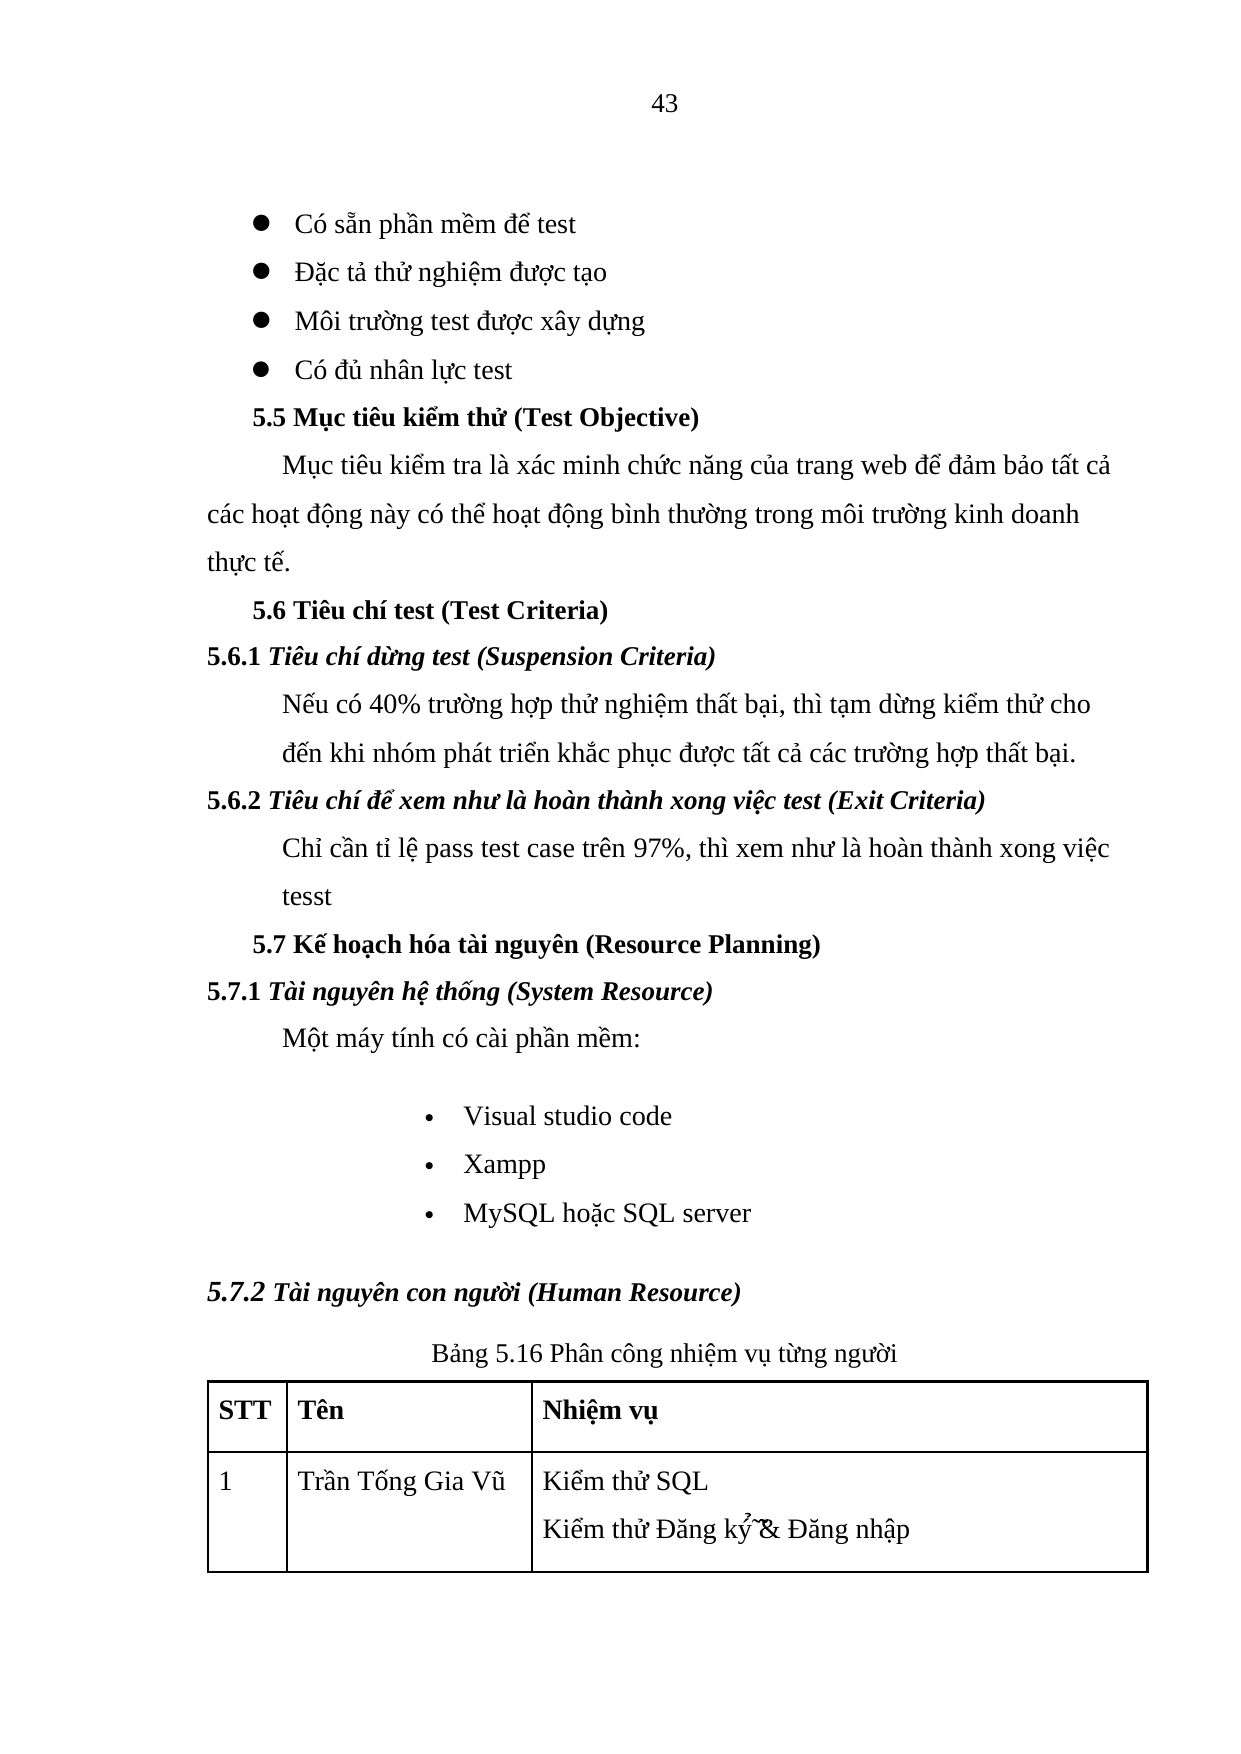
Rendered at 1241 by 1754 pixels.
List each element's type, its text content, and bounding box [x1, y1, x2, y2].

text Mục tiêu kiểm tra là xác minh chức năng của trang web để đảm bảo tất cả các hoạt động này có thể hoạt động bình thường trong môi trường kinh doanh thực tế. [207, 448, 1122, 578]
subtitle Tài nguyên con người (Human Resource) [207, 1274, 1122, 1307]
table_cell 1 [209, 1453, 286, 1571]
table_header Tên [288, 1383, 531, 1451]
list Visual studio code [426, 1099, 1122, 1131]
subtitle Tài nguyên hệ thống (System Resource) [207, 975, 1122, 1006]
subtitle Tiêu chí test (Test Criteria) [252, 594, 1122, 625]
table_cell Trần Tống Gia Vũ [288, 1453, 531, 1571]
subtitle Mục tiêu kiểm thử (Test Objective) [252, 402, 1122, 433]
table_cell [533, 1453, 1146, 1571]
subtitle Kế hoạch hóa tài nguyên (Resource Planning) [252, 928, 1122, 959]
list Có sẵn phần mềm để test [251, 207, 1122, 239]
table_header STT [209, 1383, 286, 1451]
text Một máy tính có cài phần mềm: [282, 1021, 1122, 1054]
text Nếu có 40% trường hợp thử nghiệm thất bại, thì tạm dừng kiểm thử cho đến khi nhóm phát triển khắc phục được tất cả các trường hợp thất bại. [282, 687, 1122, 768]
list Xampp [426, 1148, 1122, 1180]
table_header Nhiệm vụ [533, 1383, 1146, 1451]
text Chỉ cần tỉ lệ pass test case trên 97%, thì xem như là hoàn thành xong việc tesst [282, 831, 1122, 912]
list Đặc tả thử nghiệm được tạo [251, 256, 1122, 288]
list Có đủ nhân lực test [251, 353, 1122, 385]
subtitle Tiêu chí dừng test (Suspension Criteria) [207, 641, 1122, 672]
list Môi trường test được xây dựng [251, 304, 1122, 337]
list MySQL hoặc SQL server [426, 1196, 1122, 1228]
subtitle Tiêu chí để xem như là hoàn thành xong việc test (Exit Criteria) [207, 784, 1122, 815]
